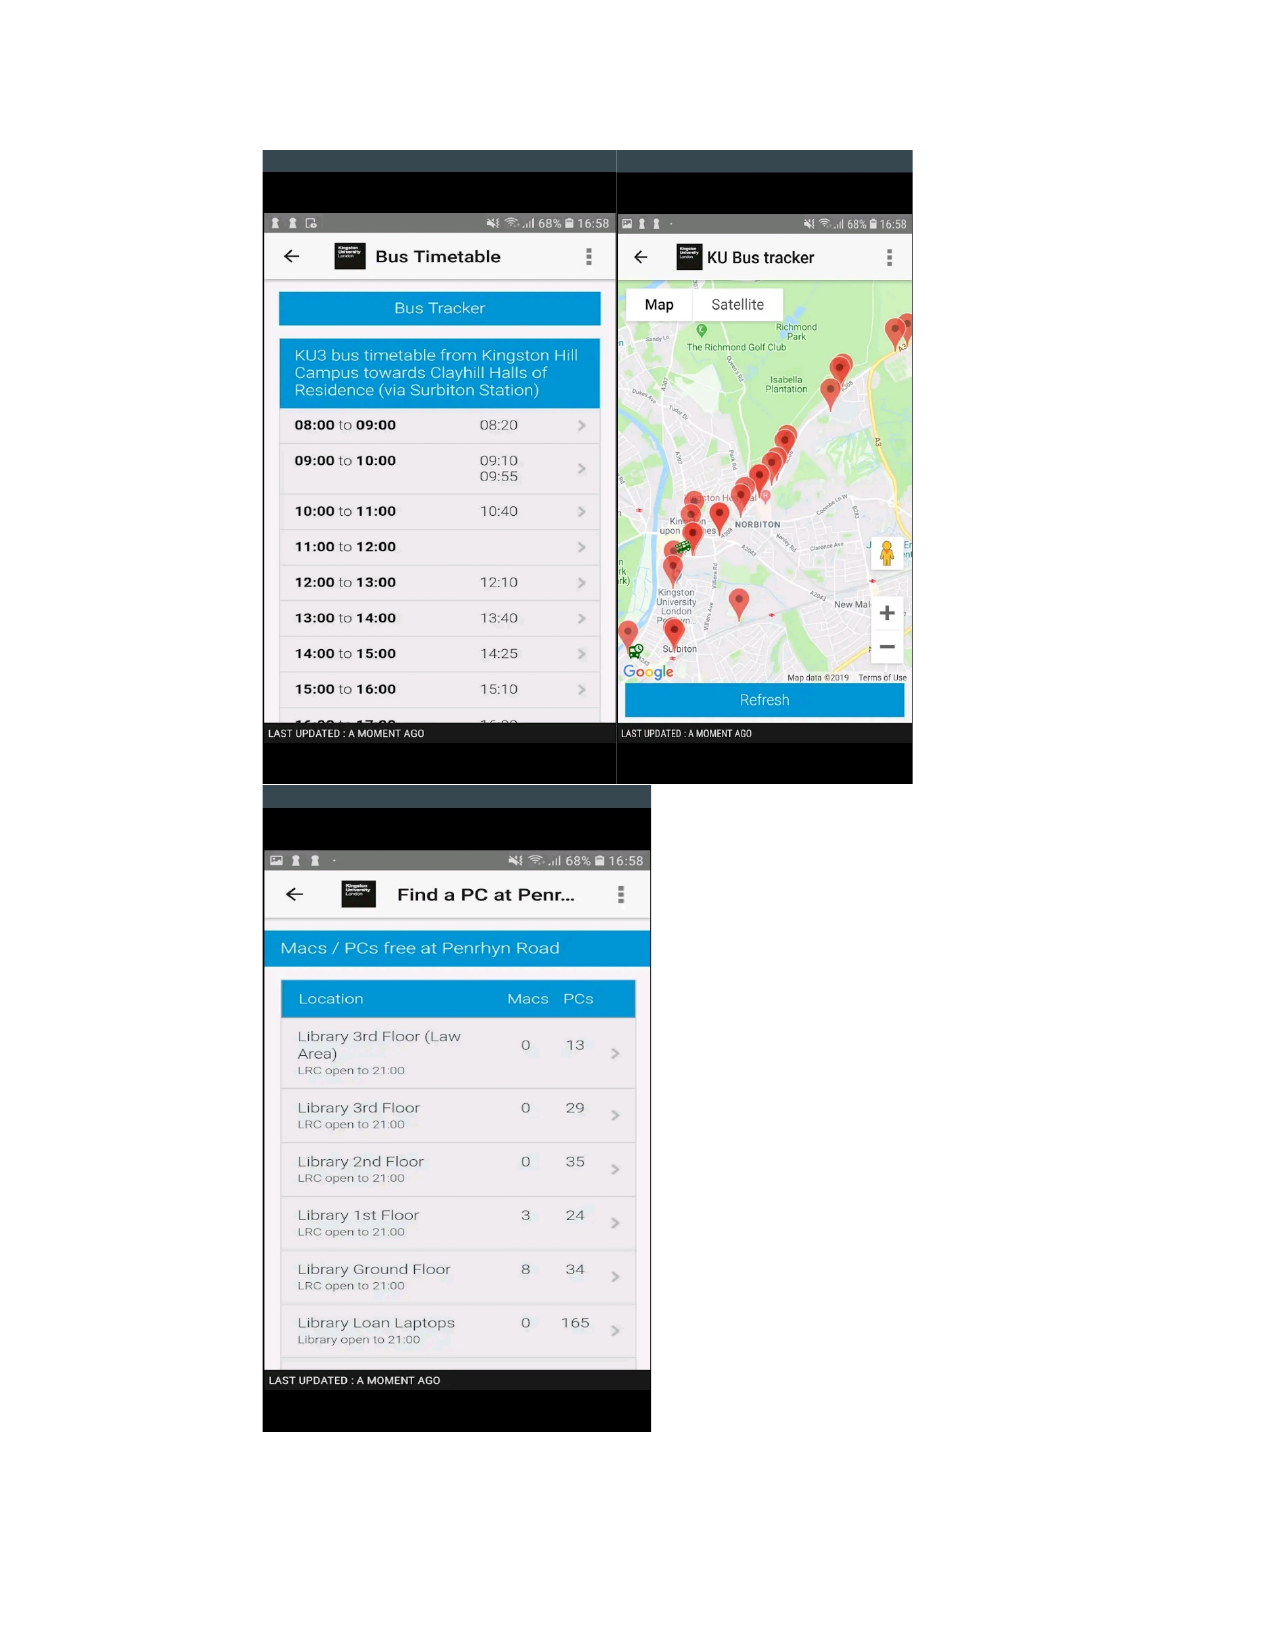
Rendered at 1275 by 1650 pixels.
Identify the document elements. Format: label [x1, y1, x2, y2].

picture [262, 150, 913, 784]
picture [262, 785, 652, 1432]
